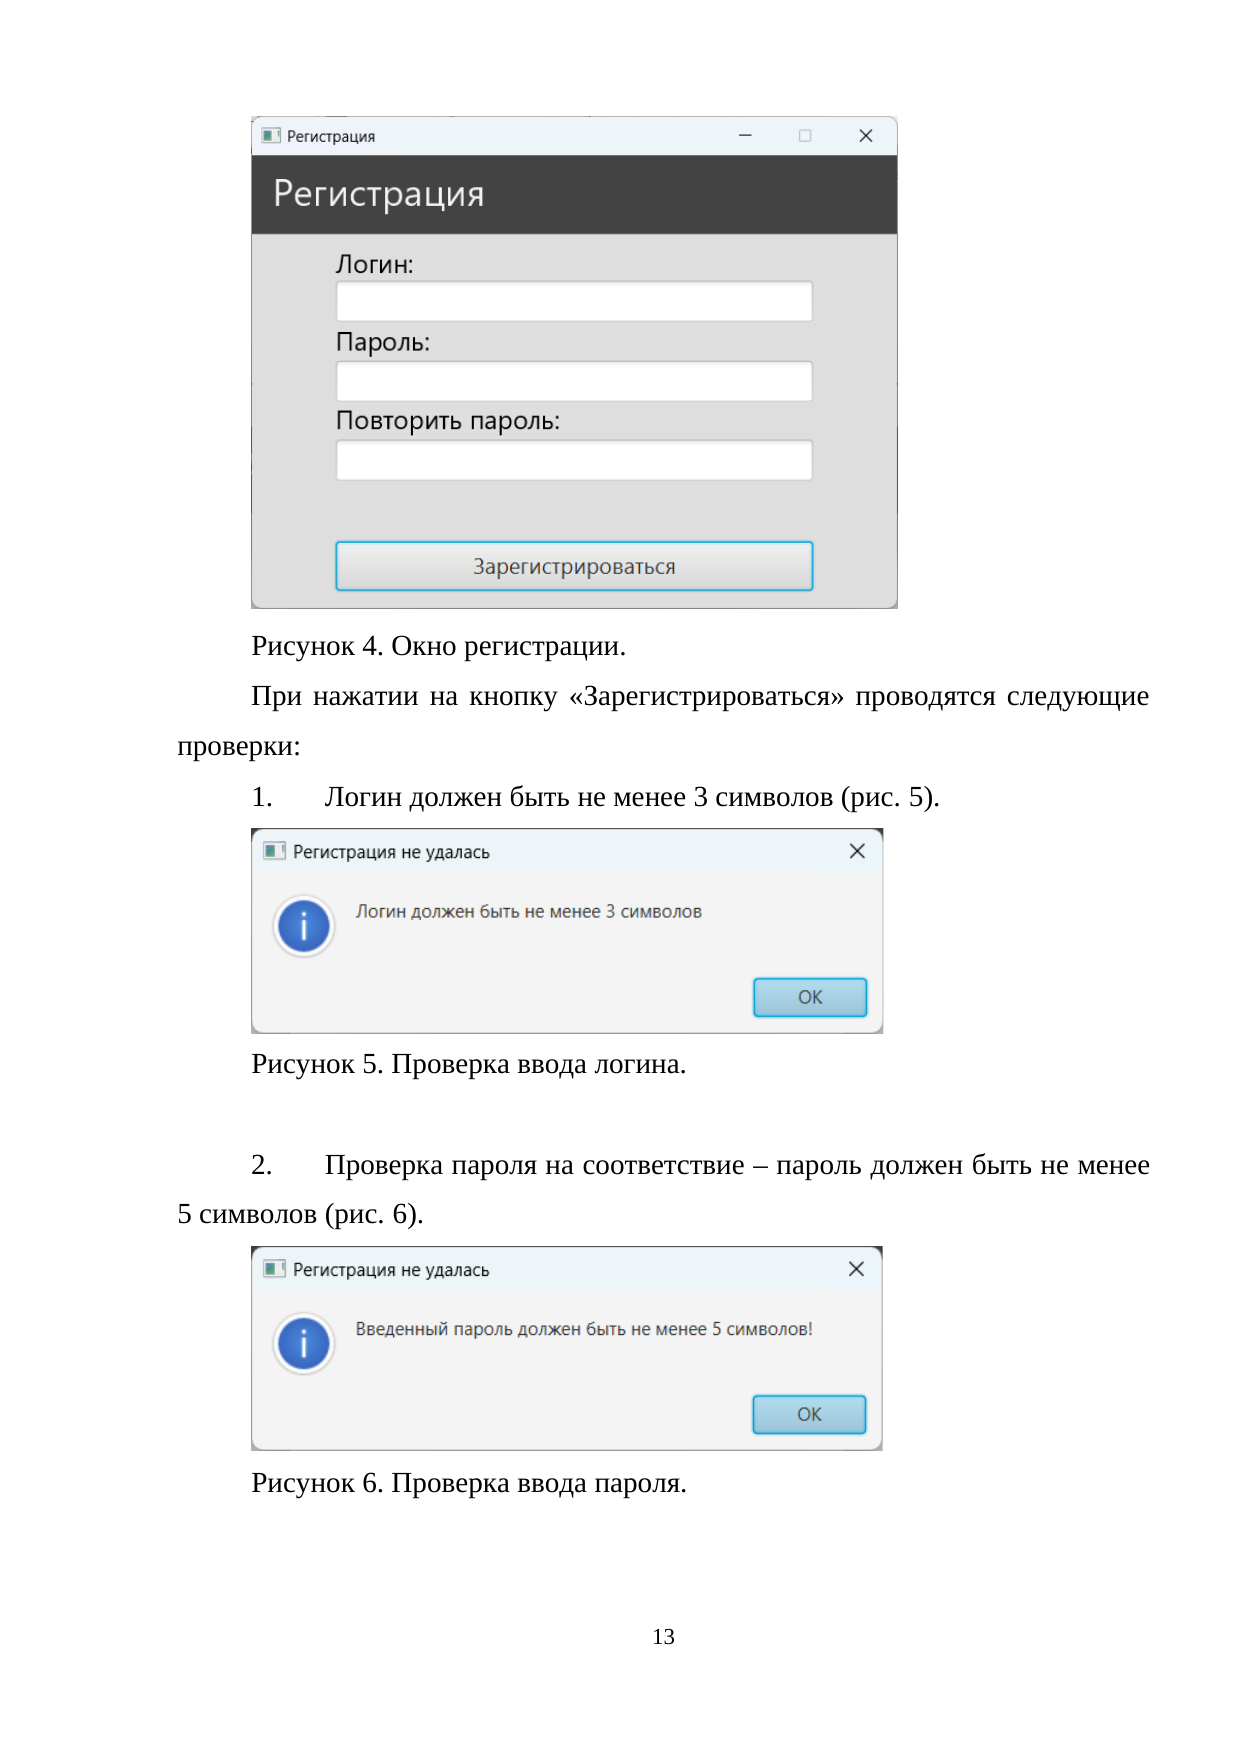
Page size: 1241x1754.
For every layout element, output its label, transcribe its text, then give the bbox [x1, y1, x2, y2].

text Рисунок 6. Проверка ввода пароля. [251, 1465, 1163, 1498]
text Рисунок 4. Окно регистрации. [251, 628, 1163, 661]
picture [251, 1246, 883, 1451]
picture [251, 828, 884, 1034]
list Проверка пароля на соответствие – пароль должен быть не менее 5 символов (рис. 6). [177, 1147, 1152, 1230]
list Логин должен быть не менее 3 символов (рис. 5). [251, 779, 1163, 812]
text При нажатии на кнопку «Зарегистрироваться» проводятся следующие проверки: [177, 678, 1163, 762]
picture [251, 116, 898, 609]
